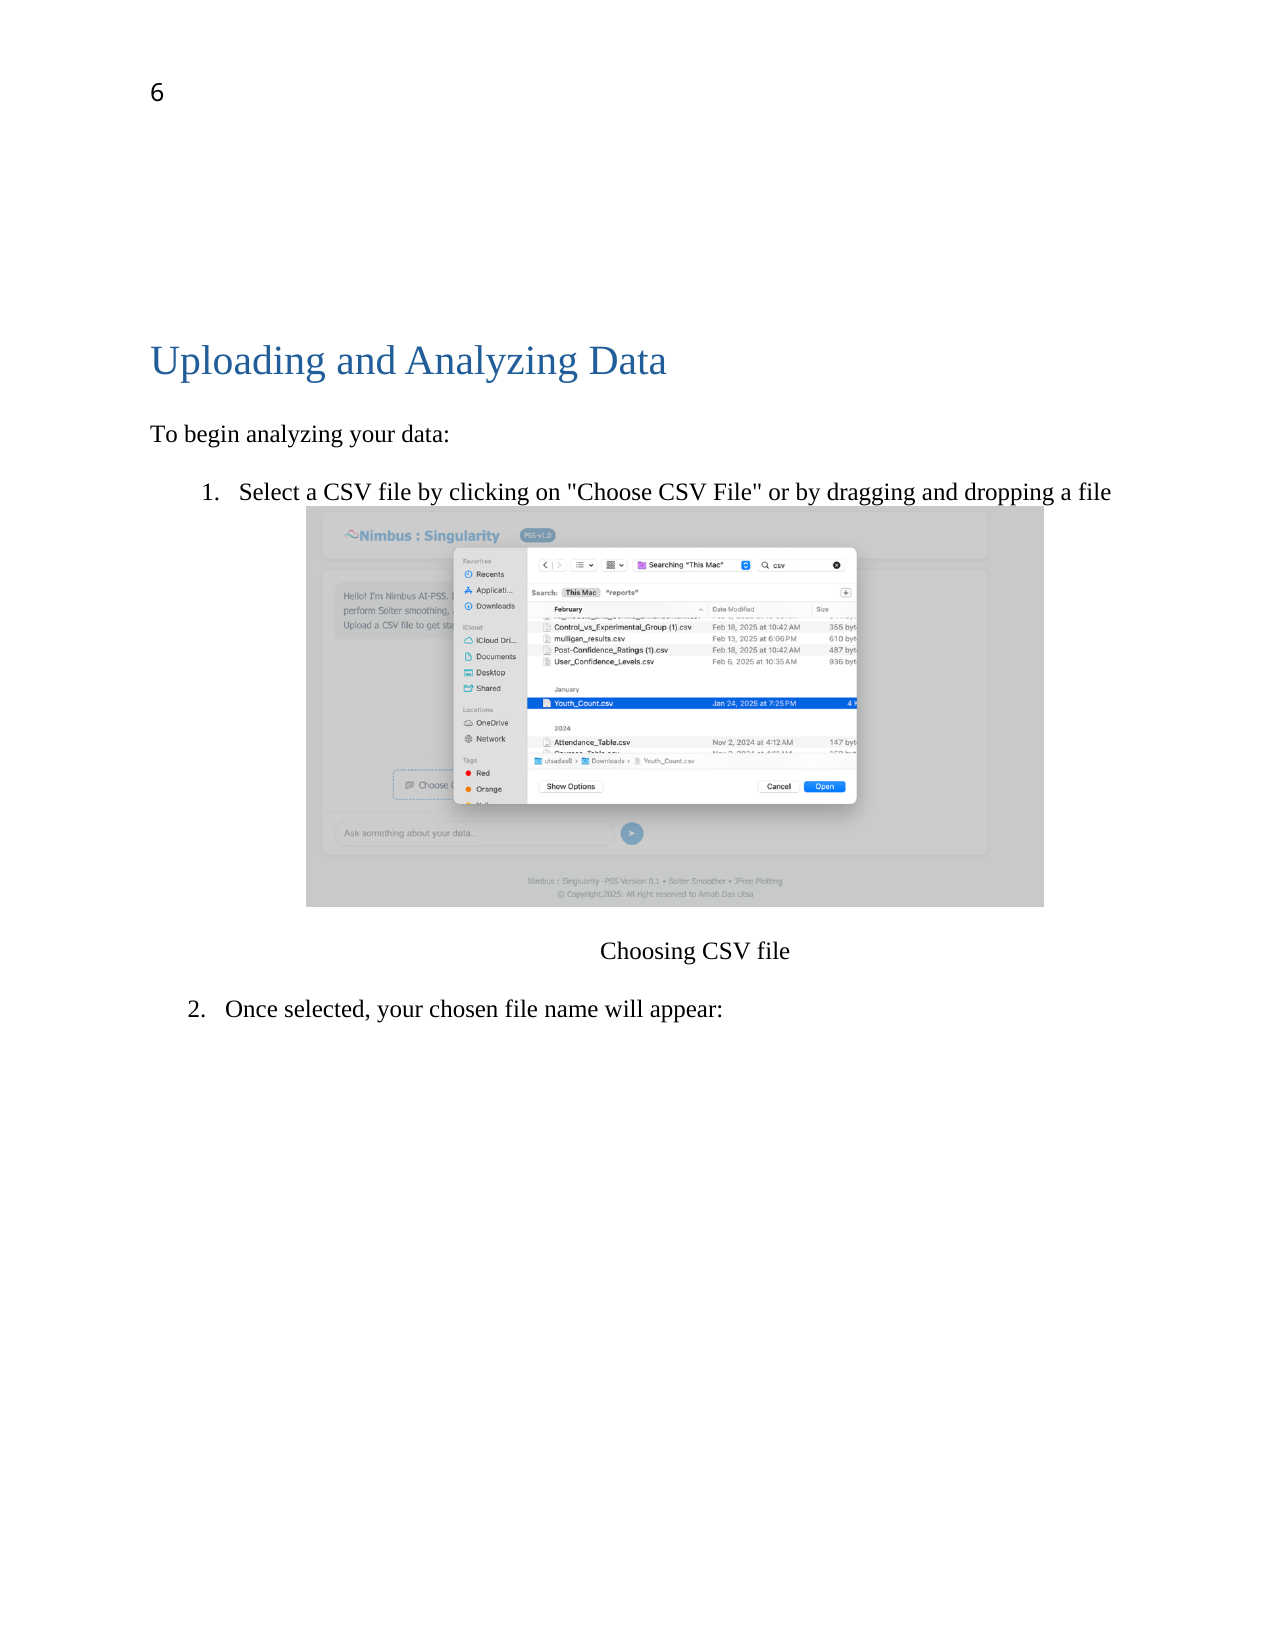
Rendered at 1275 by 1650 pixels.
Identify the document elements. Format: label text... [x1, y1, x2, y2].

text Choosing CSV file [525, 936, 1125, 965]
text To begin analyzing your data: [150, 419, 1125, 448]
subtitle Uploading and Analyzing Data [150, 335, 1125, 383]
picture [306, 506, 1044, 907]
list Once selected, your chosen file name will appear: [187, 994, 1125, 1023]
